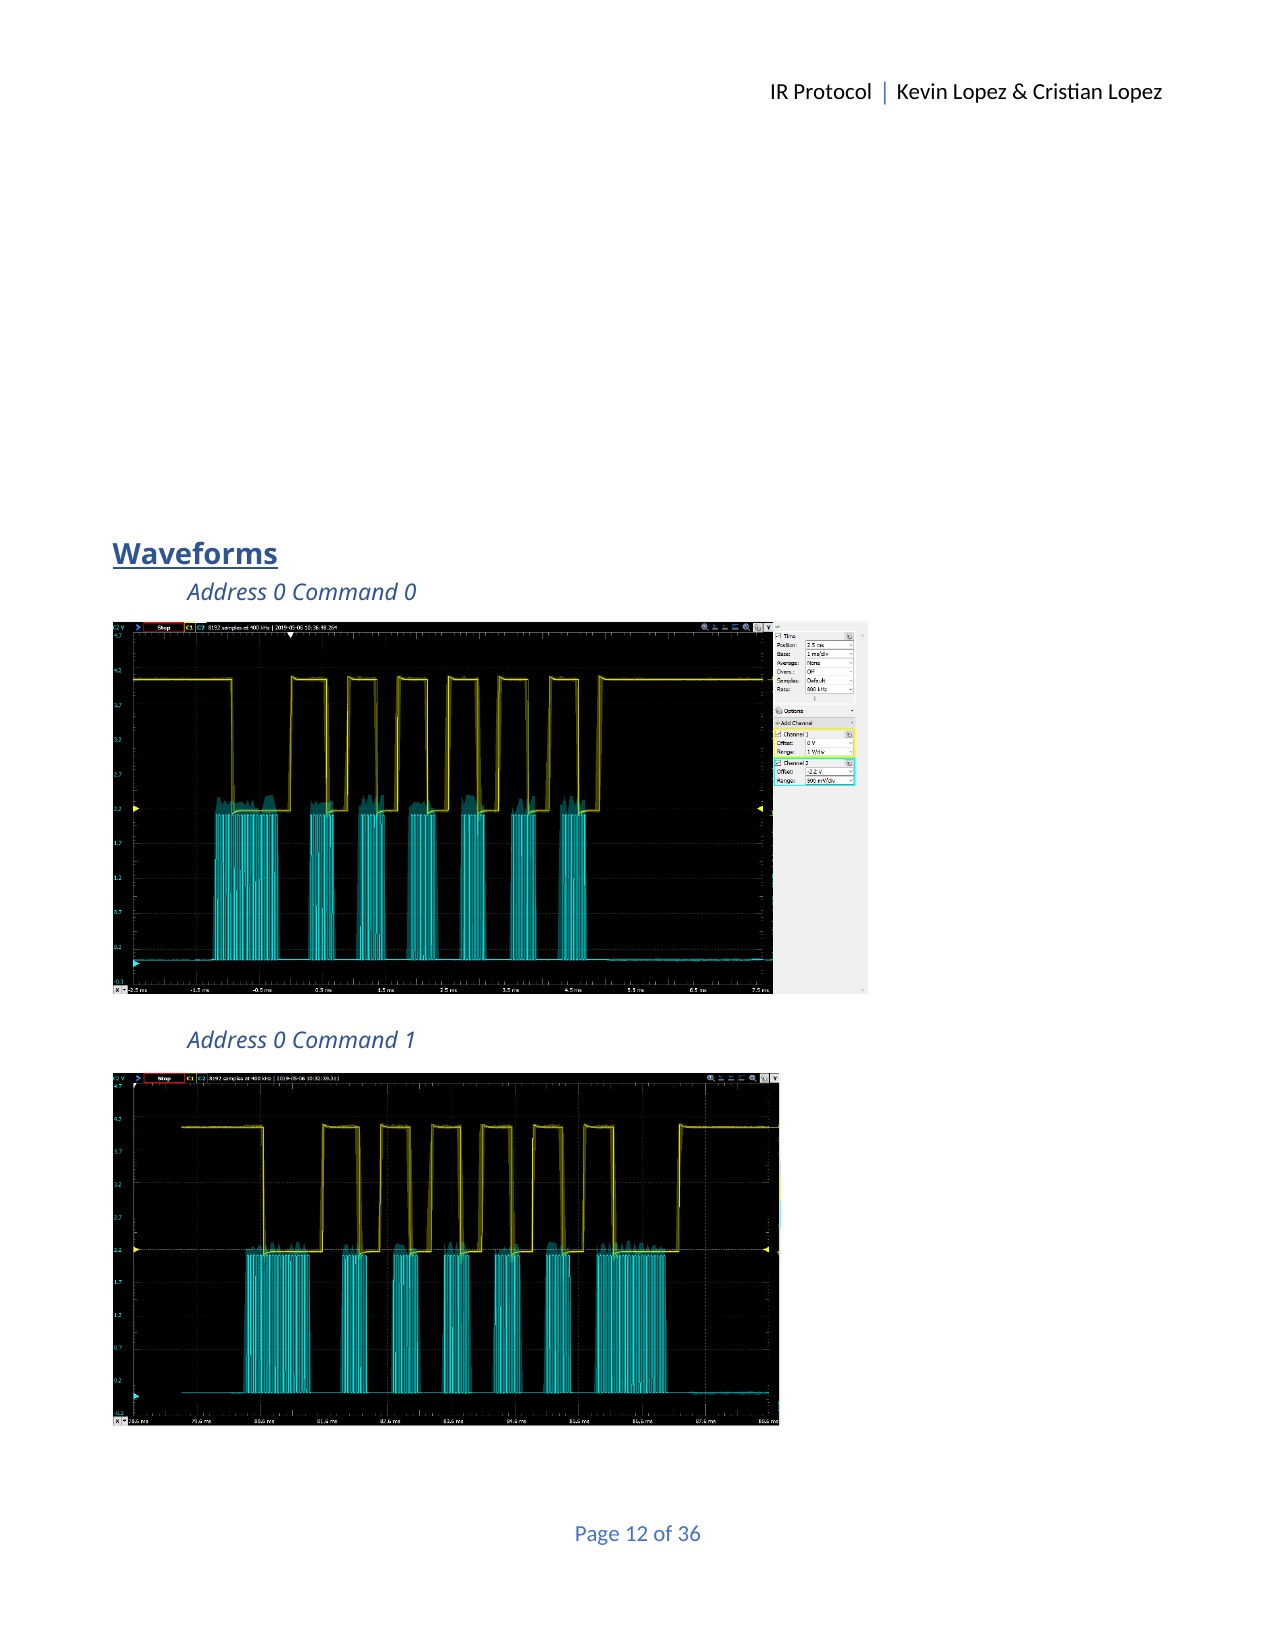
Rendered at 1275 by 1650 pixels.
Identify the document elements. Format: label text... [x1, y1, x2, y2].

subtitle Address 0 Command 1 [112, 1024, 1162, 1055]
subtitle Waveforms [112, 533, 1162, 573]
picture [112, 621, 868, 994]
picture [112, 1073, 781, 1426]
